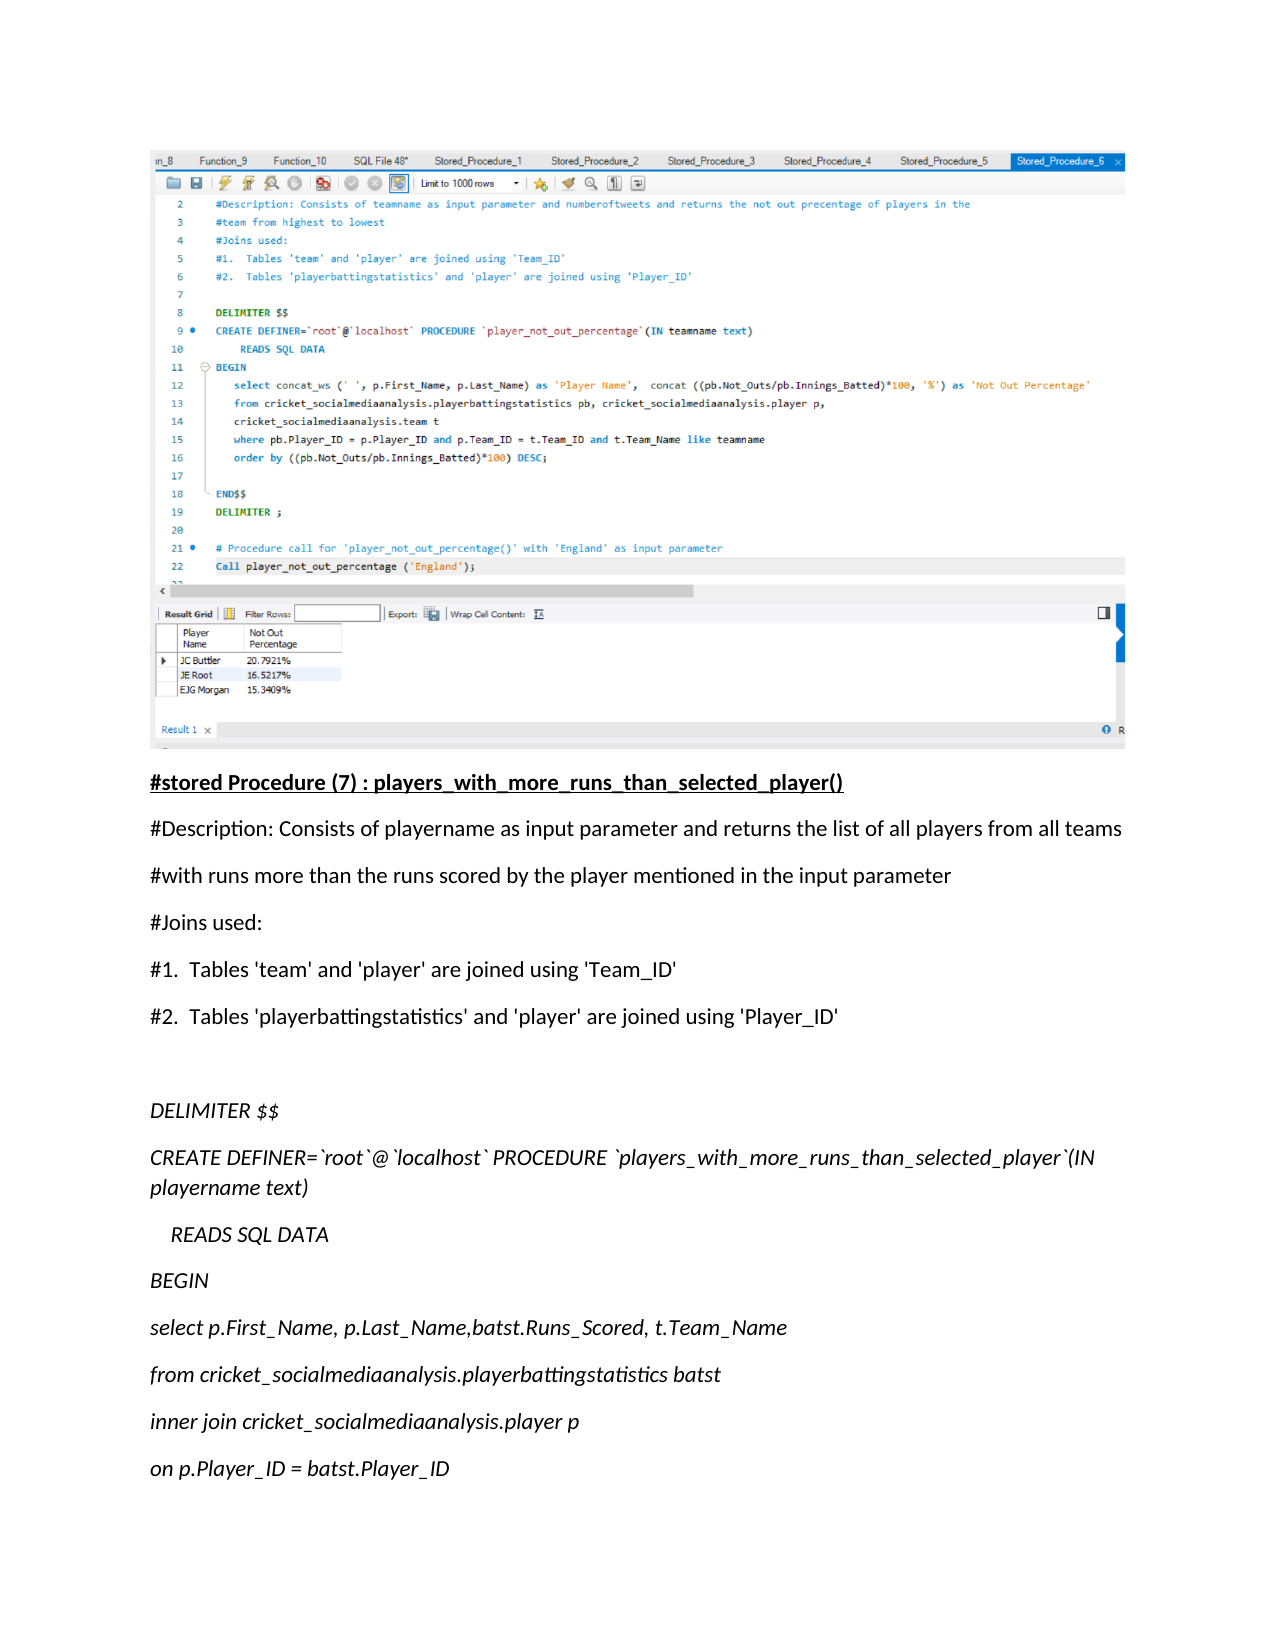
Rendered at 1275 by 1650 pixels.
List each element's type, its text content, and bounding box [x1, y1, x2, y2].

text CREATE DEFINER=`root`@`localhost` PROCEDURE `players_with_more_runs_than_selected_player`(IN playername text) [150, 1143, 1125, 1201]
text BEGIN [150, 1267, 1125, 1294]
text on p.Player_ID = batst.Player_ID [150, 1454, 1125, 1482]
text READS SQL DATA [150, 1220, 1125, 1248]
text #1. Tables 'team' and 'player' are joined using 'Team_ID' [150, 955, 1125, 983]
picture [150, 150, 1125, 749]
text inner join cricket_socialmediaanalysis.player p [150, 1407, 1125, 1435]
text select p.First_Name, p.Last_Name,batst.Runs_Scored, t.Team_Name [150, 1313, 1125, 1341]
text DELIMITER $$ [150, 1096, 1125, 1124]
text #Description: Consists of playername as input parameter and returns the list of all players from all teams [150, 814, 1125, 842]
text #Joins used: [150, 908, 1125, 936]
text #stored Procedure (7) : players_with_more_runs_than_selected_player() [150, 768, 1125, 796]
text #2. Tables 'playerbattingstatistics' and 'player' are joined using 'Player_ID' [150, 1002, 1125, 1030]
text #with runs more than the runs scored by the player mentioned in the input parameter [150, 861, 1125, 889]
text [150, 1360, 1125, 1388]
